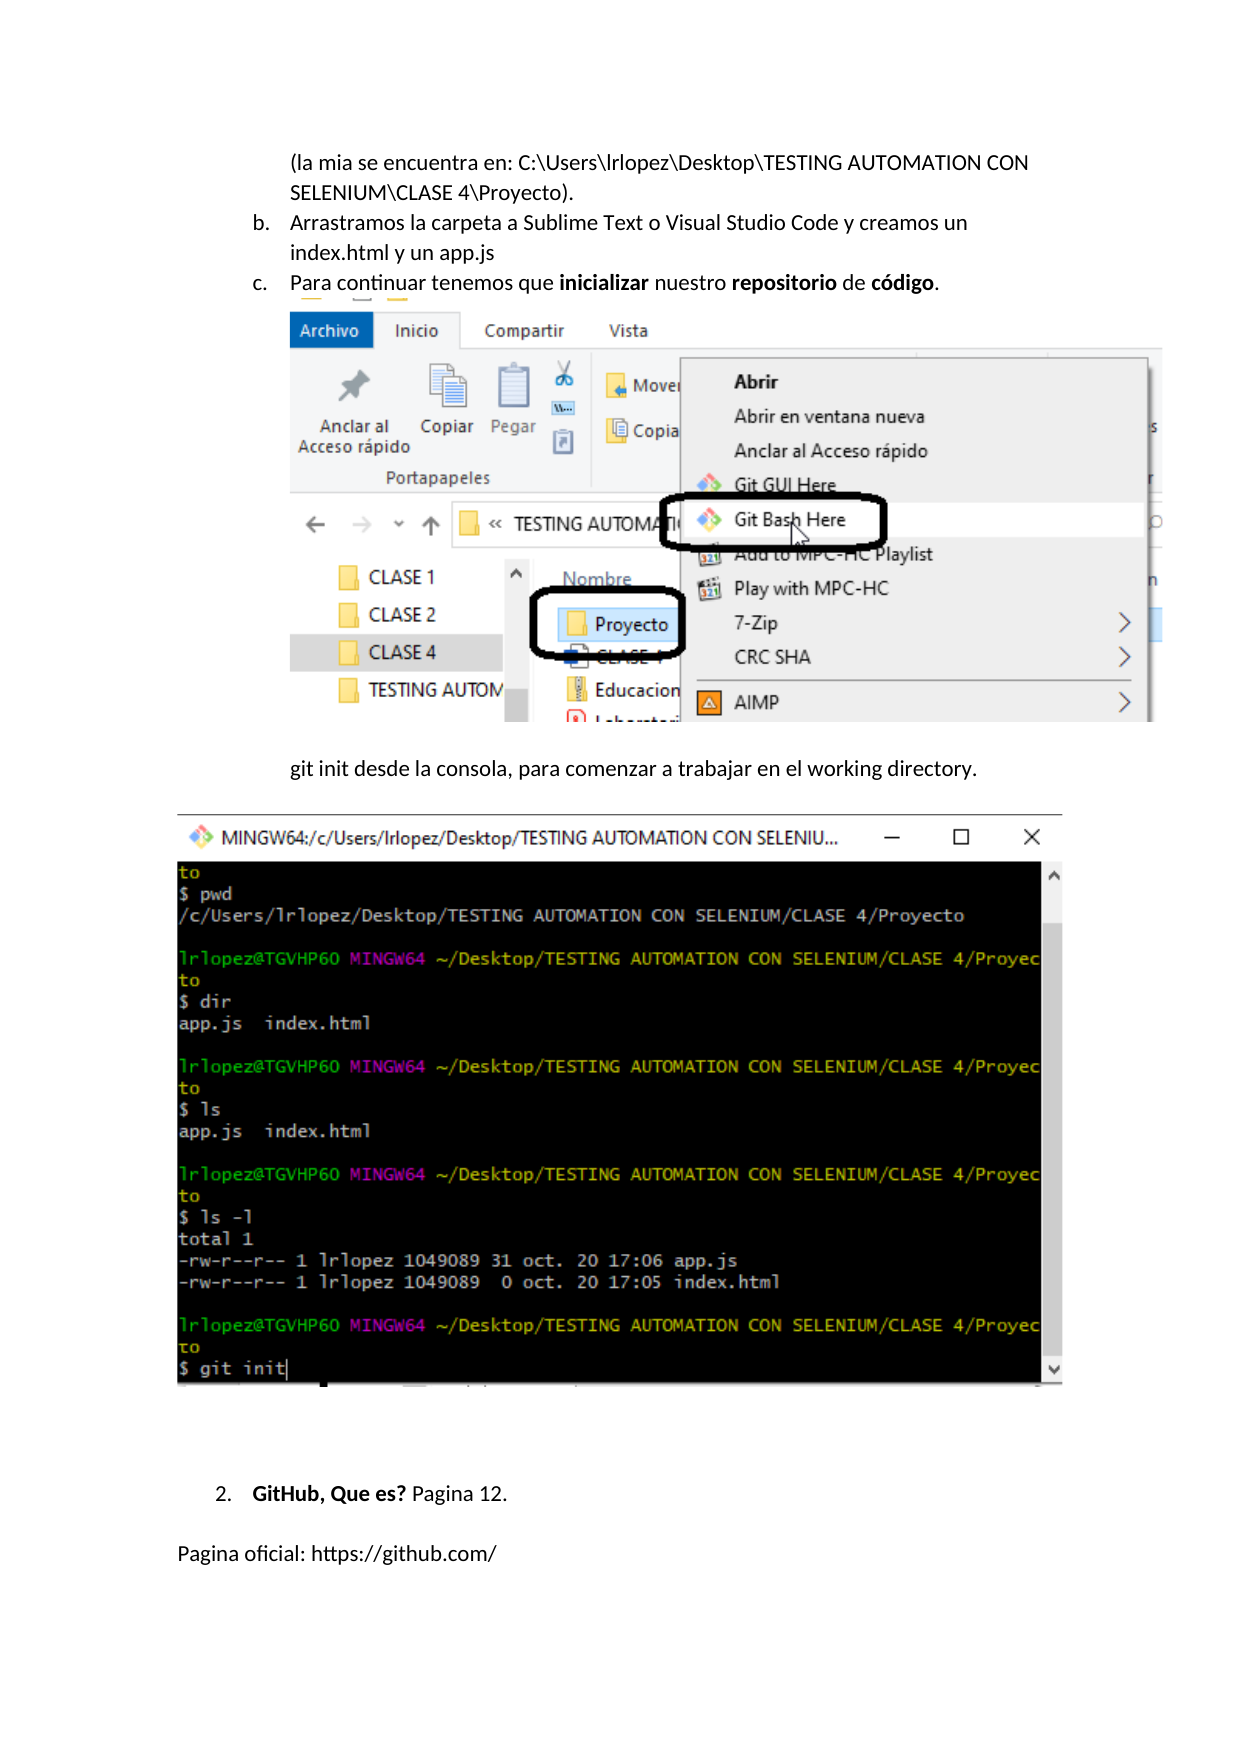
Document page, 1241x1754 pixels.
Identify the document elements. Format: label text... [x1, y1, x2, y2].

picture [177, 814, 1063, 1387]
list git init desde la consola, para comenzar a trabajar en el working directory. [290, 754, 1063, 782]
list Arrastramos la carpeta a Sublime Text o Visual Studio Code y creamos un index.html y un app.js [252, 208, 1063, 266]
list GitHub, Que es? Pagina 12. [215, 1479, 1063, 1507]
list (la mia se encuentra en: C:\Users\lrlopez\Desktop\TESTING AUTOMATION CON SELENIUM\CLASE 4\Proyecto). [290, 148, 1063, 206]
picture [289, 298, 1163, 722]
list Para continuar tenemos que inicializar nuestro repositorio de código. [252, 268, 1063, 296]
text Pagina oficial: https://github.com/ [177, 1539, 1063, 1567]
